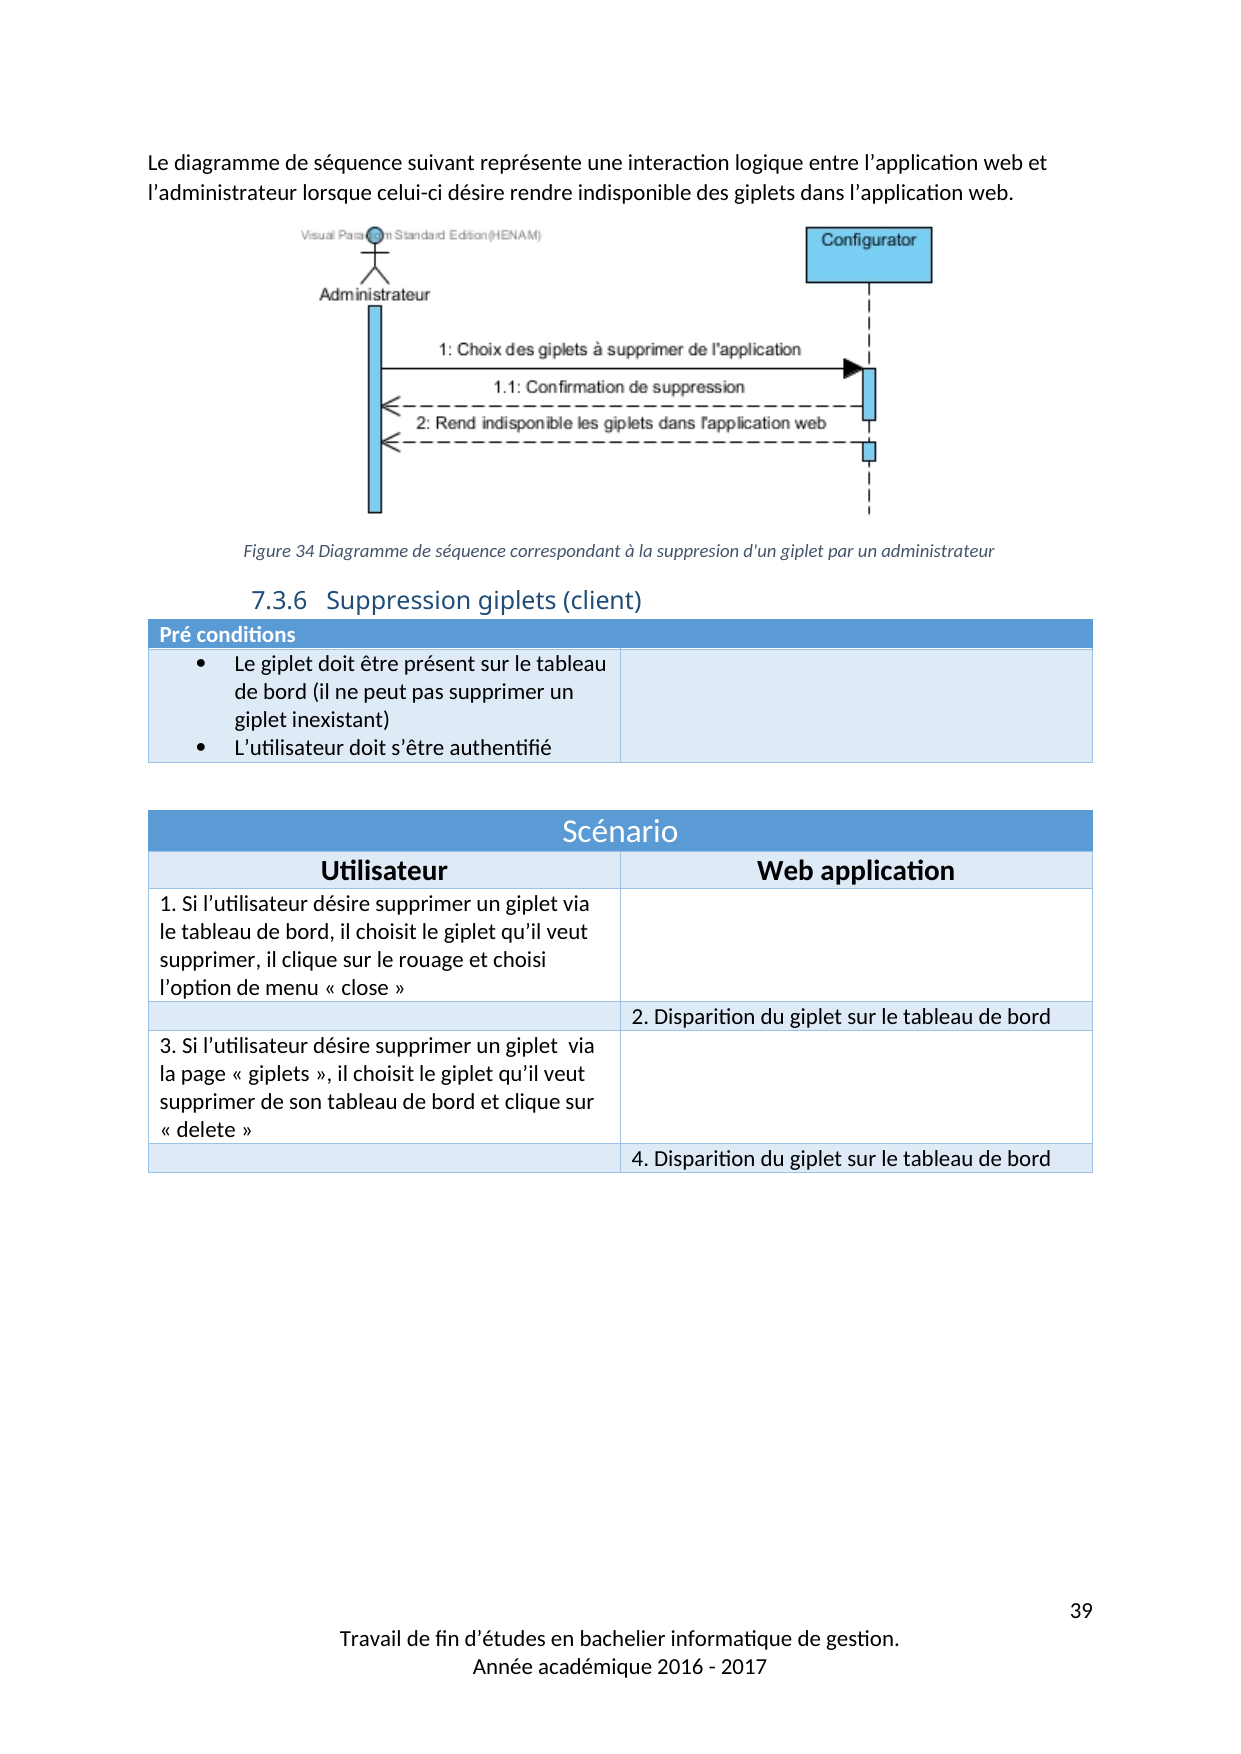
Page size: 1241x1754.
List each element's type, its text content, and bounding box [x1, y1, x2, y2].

table_header Pré conditions [149, 620, 620, 648]
table_cell [149, 1144, 620, 1172]
table_header [621, 620, 1092, 648]
picture [301, 224, 939, 520]
text Figure 34 Diagramme de séquence correspondant à la suppresion d'un giplet par un administrateur [148, 539, 1093, 562]
table_cell [621, 1031, 1092, 1143]
table_cell 4. Disparition du giplet sur le tableau de bord [621, 1144, 1092, 1172]
table_cell Utilisateur [149, 852, 620, 888]
table_cell 1. Si l’utilisateur désire supprimer un giplet via le tableau de bord, il choisit le giplet qu’il veut supprimer, il clique sur le rouage et choisi l’option de menu « close » [149, 889, 620, 1001]
subtitle Suppression giplets (client) [251, 583, 1093, 617]
table_cell Web application [621, 852, 1092, 888]
table_header Scénario [149, 811, 1092, 851]
table_cell 3. Si l’utilisateur désire supprimer un giplet via la page « giplets », il choisit le giplet qu’il veut supprimer de son tableau de bord et clique sur « delete » [149, 1031, 620, 1143]
table_cell [149, 1002, 620, 1030]
text Le diagramme de séquence suivant représente une interaction logique entre l’application web et l’administrateur lorsque celui-ci désire rendre indisponible des giplets dans l’application web. [148, 148, 1093, 206]
table_cell [621, 650, 1092, 762]
table_cell [621, 889, 1092, 1001]
table_cell Le giplet doit être présent sur le tableau de bord (il ne peut pas supprimer un giplet inexistant) L’utilisateur doit s’être authentifié [149, 650, 620, 762]
table_cell 2. Disparition du giplet sur le tableau de bord [621, 1002, 1092, 1030]
